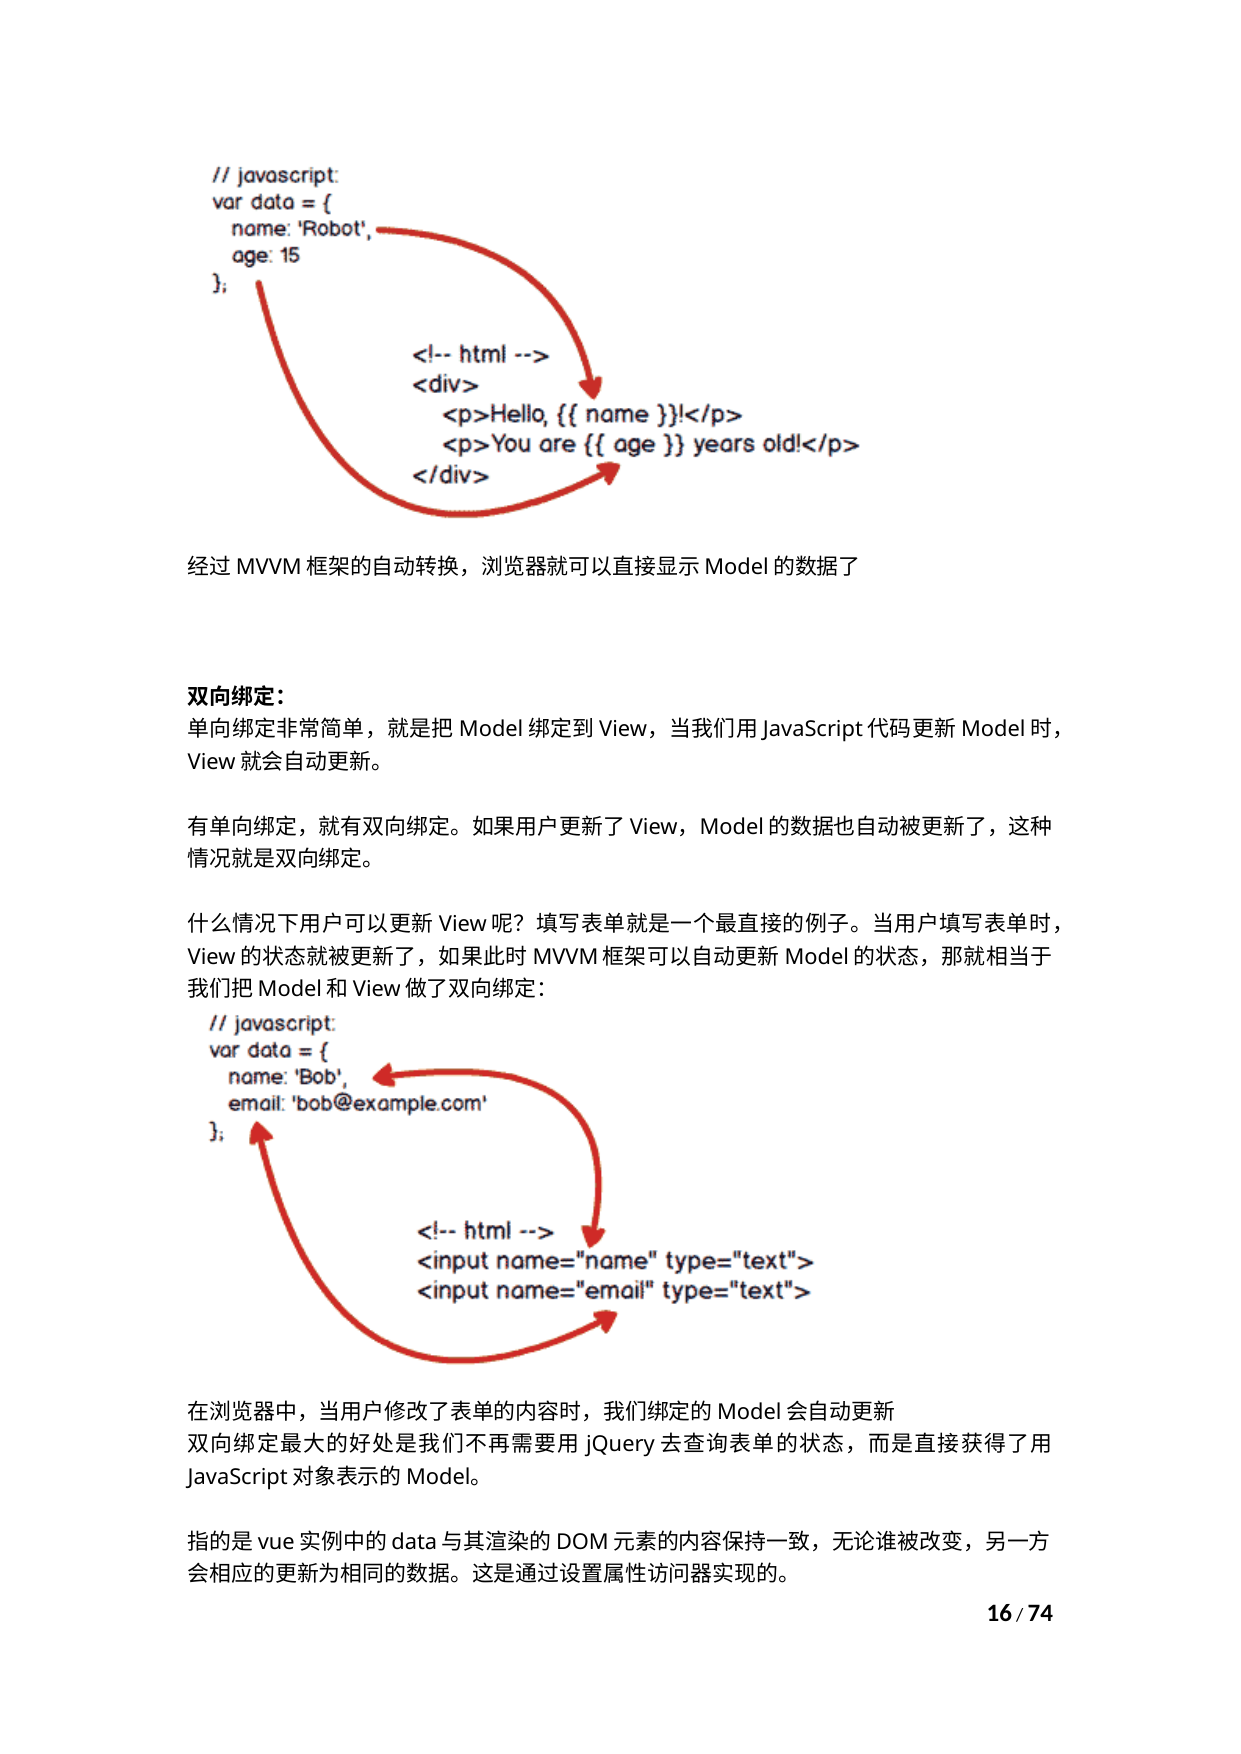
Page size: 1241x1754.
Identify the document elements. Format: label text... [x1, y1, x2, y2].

picture [187, 1003, 830, 1376]
text 什么情况下用户可以更新View呢？填写表单就是一个最直接的例子。当用户填写表单时，View的状态就被更新了，如果此时MVVM框架可以自动更新Model的状态，那就相当于我们把Model和View做了双向绑定： [187, 906, 1053, 1003]
text 在浏览器中，当用户修改了表单的内容时，我们绑定的Model会自动更新 [187, 1393, 1053, 1426]
text 经过MVVM框架的自动转换，浏览器就可以直接显示Model的数据了 [187, 548, 1053, 581]
text 双向绑定最大的好处是我们不再需要用jQuery去查询表单的状态，而是直接获得了用JavaScript对象表示的Model。 [187, 1426, 1053, 1491]
text 指的是vue实例中的data与其渲染的DOM元素的内容保持一致，无论谁被改变，另一方会相应的更新为相同的数据。这是通过设置属性访问器实现的。 [187, 1523, 1053, 1588]
picture [187, 158, 886, 537]
text 单向绑定非常简单，就是把Model绑定到View，当我们用JavaScript代码更新Model时，View就会自动更新。 [187, 711, 1053, 776]
text 有单向绑定，就有双向绑定。如果用户更新了View，Model的数据也自动被更新了，这种情况就是双向绑定。 [187, 808, 1053, 873]
text 双向绑定： [187, 678, 1053, 711]
